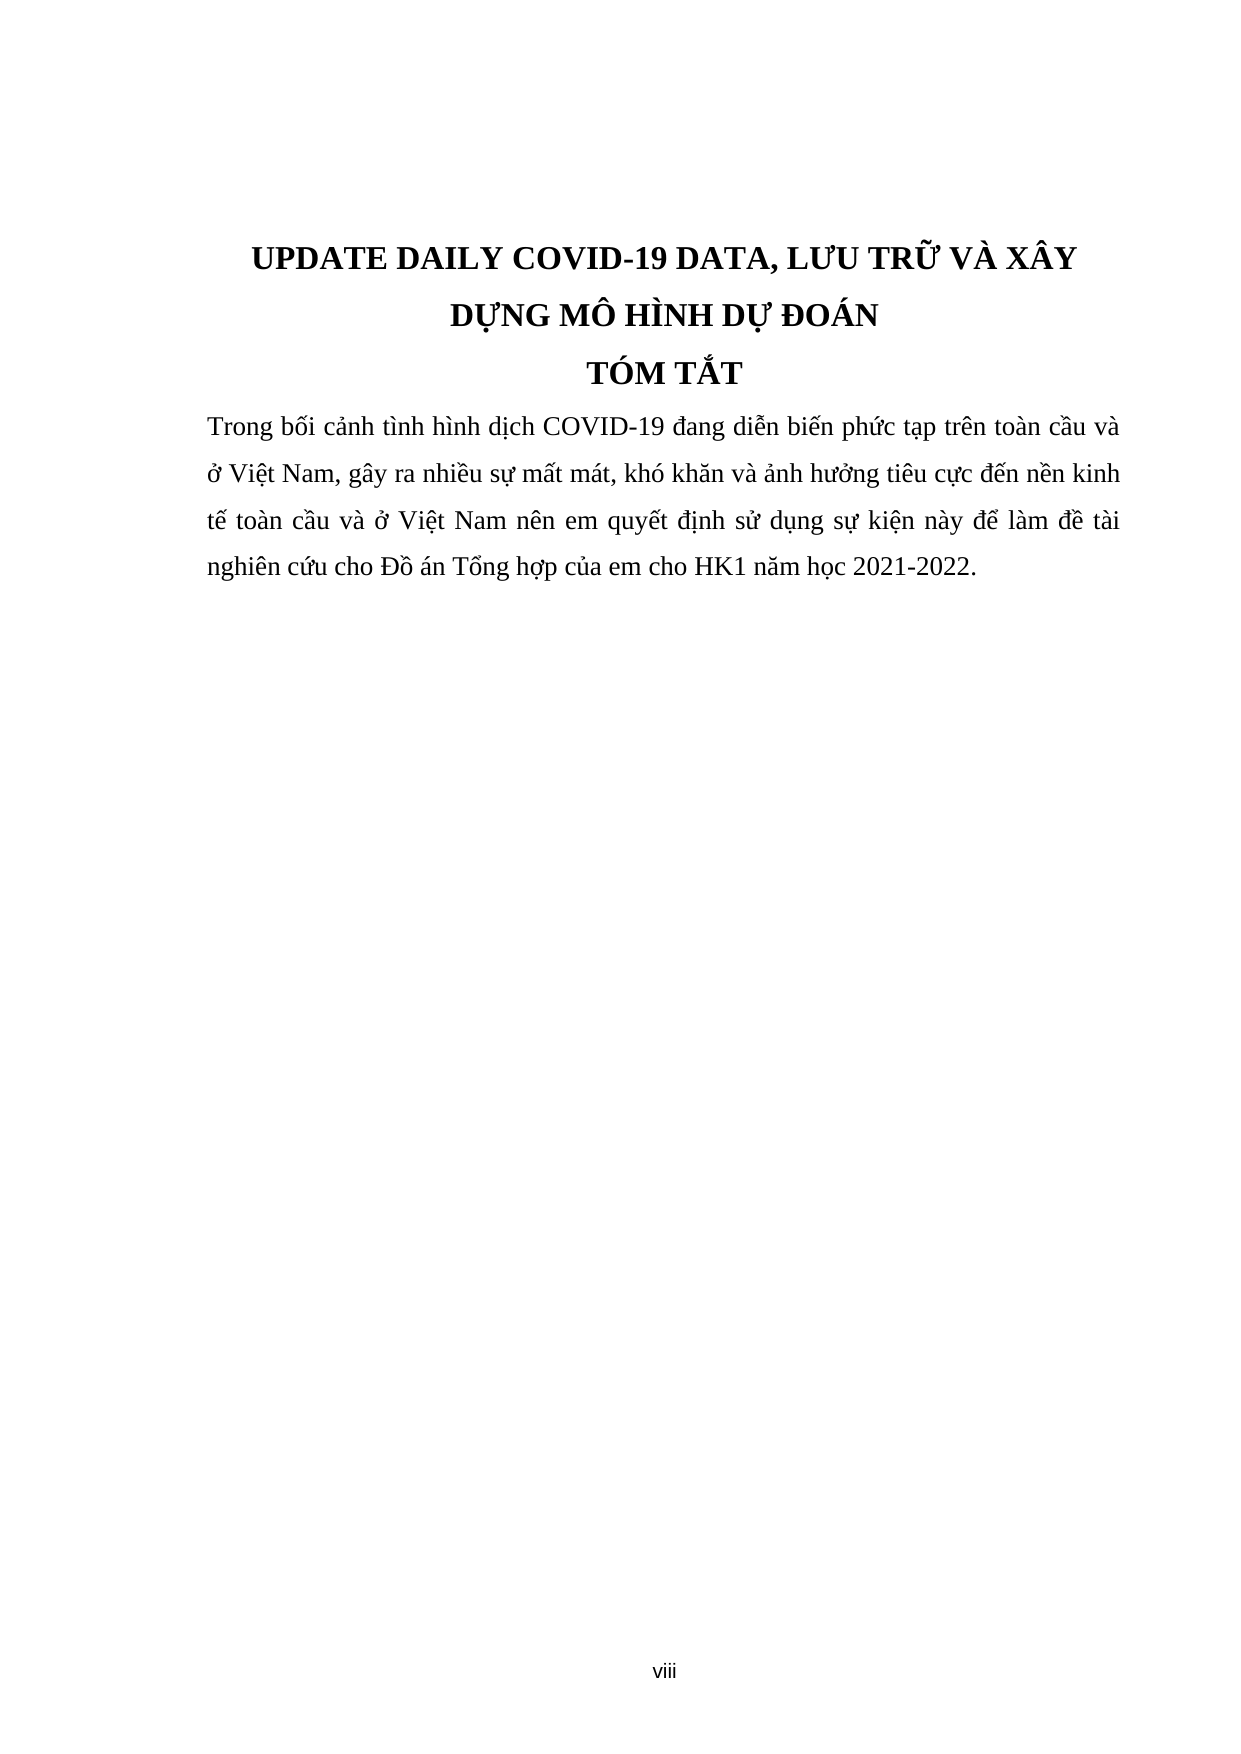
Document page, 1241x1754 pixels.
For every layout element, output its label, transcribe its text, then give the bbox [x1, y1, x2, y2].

text Trong bối cảnh tình hình dịch COVID-19 đang diễn biến phức tạp trên toàn cầu và ở Việt Nam, gây ra nhiều sự mất mát, khó khăn và ảnh hưởng tiêu cực đến nền kinh tế toàn cầu và ở Việt Nam nên em quyết định sử dụng sự kiện này để làm đề tài nghiên cứu cho Đồ án Tổng hợp của em cho HK1 năm học 2021-2022. [207, 411, 1122, 582]
text UPDATE DAILY COVID-19 DATA, LƯU TRỮ VÀ XÂY DỰNG MÔ HÌNH DỰ ĐOÁN [207, 238, 1122, 334]
text TÓM TẮT [207, 353, 1122, 391]
